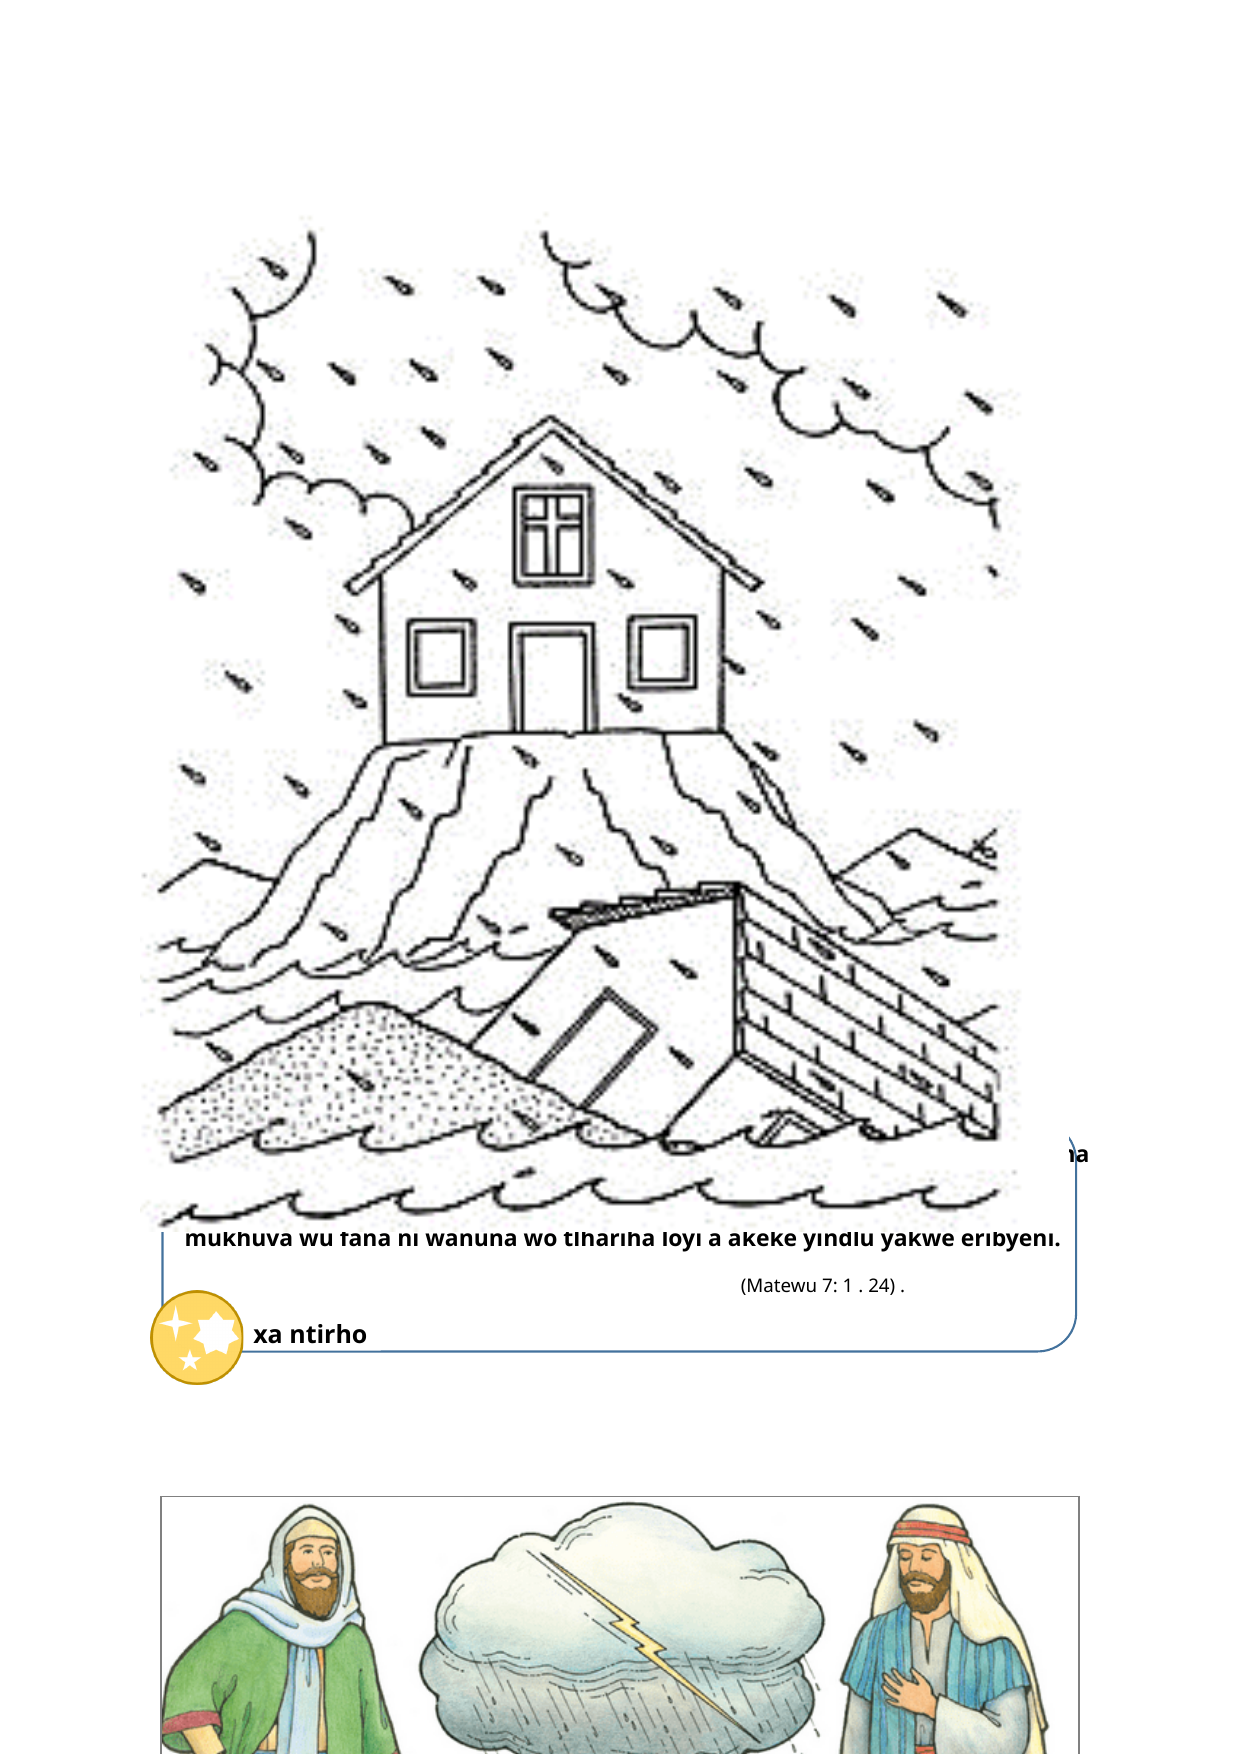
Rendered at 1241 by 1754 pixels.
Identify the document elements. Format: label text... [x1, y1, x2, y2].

text (Matewu 7: 1 . 24) . [150, 1273, 1090, 1298]
picture [140, 210, 1069, 1232]
picture [150, 1290, 244, 1385]
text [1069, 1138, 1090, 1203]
picture [162, 1497, 1078, 1754]
text mukhuva wu fana ni wanuna wo tlhariha loyi a akeke yindlu yakwe eribyeni. [150, 1222, 1090, 1253]
text xa ntirho [244, 1317, 1090, 1351]
